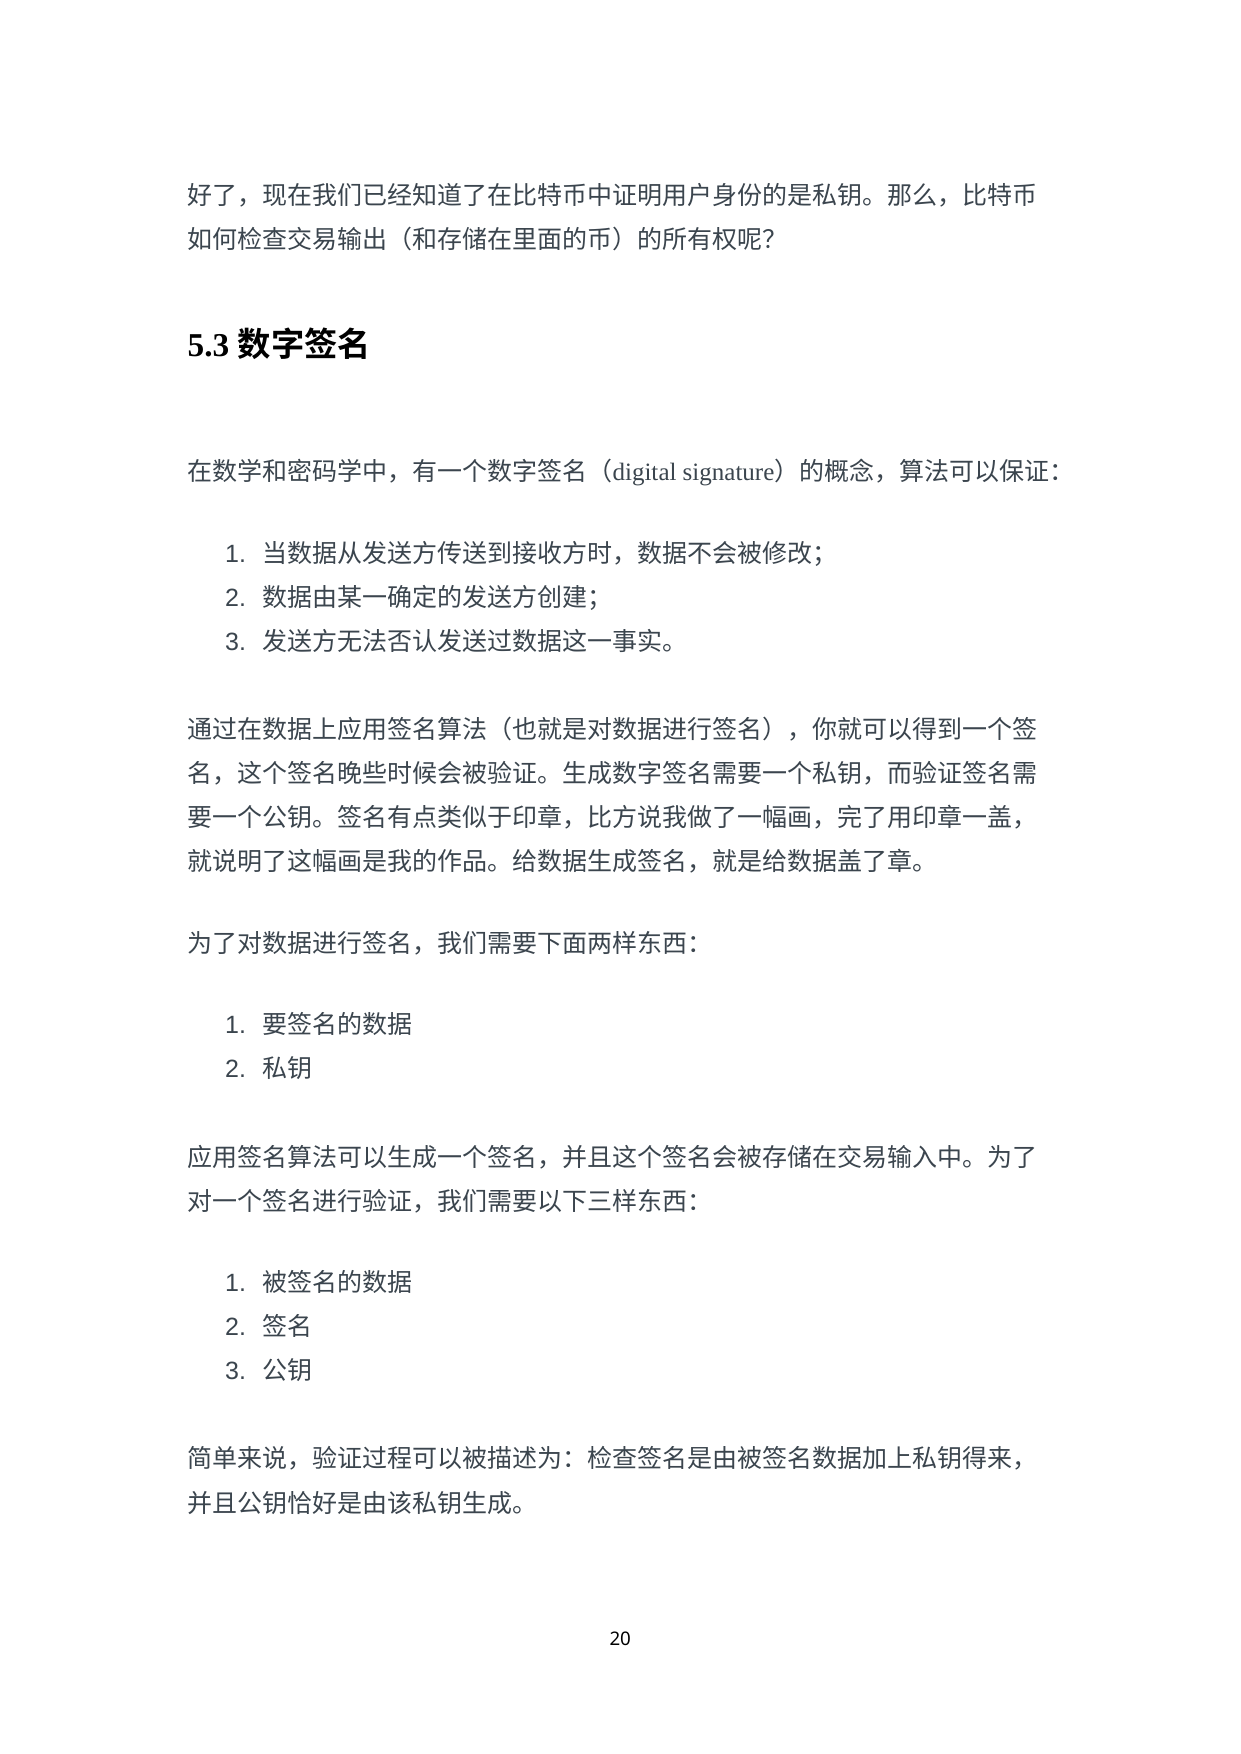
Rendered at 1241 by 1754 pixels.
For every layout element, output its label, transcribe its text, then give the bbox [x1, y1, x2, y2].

list 签名 [225, 1303, 1053, 1347]
list 被签名的数据 [225, 1259, 1053, 1303]
text 在数学和密码学中，有一个数字签名（digital signature）的概念，算法可以保证： [187, 448, 1053, 492]
list 当数据从发送方传送到接收方时，数据不会被修改； [225, 529, 1053, 573]
list 公钥 [225, 1347, 1053, 1391]
text 好了，现在我们已经知道了在比特币中证明用户身份的是私钥。那么，比特币如何检查交易输出（和存储在里面的币）的所有权呢？ [187, 172, 1053, 260]
list 要签名的数据 [225, 1001, 1053, 1045]
text 为了对数据进行签名，我们需要下面两样东西： [187, 919, 1053, 963]
list 数据由某一确定的发送方创建； [225, 573, 1053, 618]
list 发送方无法否认发送过数据这一事实。 [225, 618, 1053, 662]
subtitle 5.3 数字签名 [187, 298, 1053, 386]
list 私钥 [225, 1045, 1053, 1089]
text 简单来说，验证过程可以被描述为：检查签名是由被签名数据加上私钥得来，并且公钥恰好是由该私钥生成。 [187, 1435, 1053, 1523]
text 应用签名算法可以生成一个签名，并且这个签名会被存储在交易输入中。为了对一个签名进行验证，我们需要以下三样东西： [187, 1133, 1053, 1221]
text 通过在数据上应用签名算法（也就是对数据进行签名），你就可以得到一个签名，这个签名晚些时候会被验证。生成数字签名需要一个私钥，而验证签名需要一个公钥。签名有点类似于印章，比方说我做了一幅画，完了用印章一盖，就说明了这幅画是我的作品。给数据生成签名，就是给数据盖了章。 [187, 706, 1053, 882]
